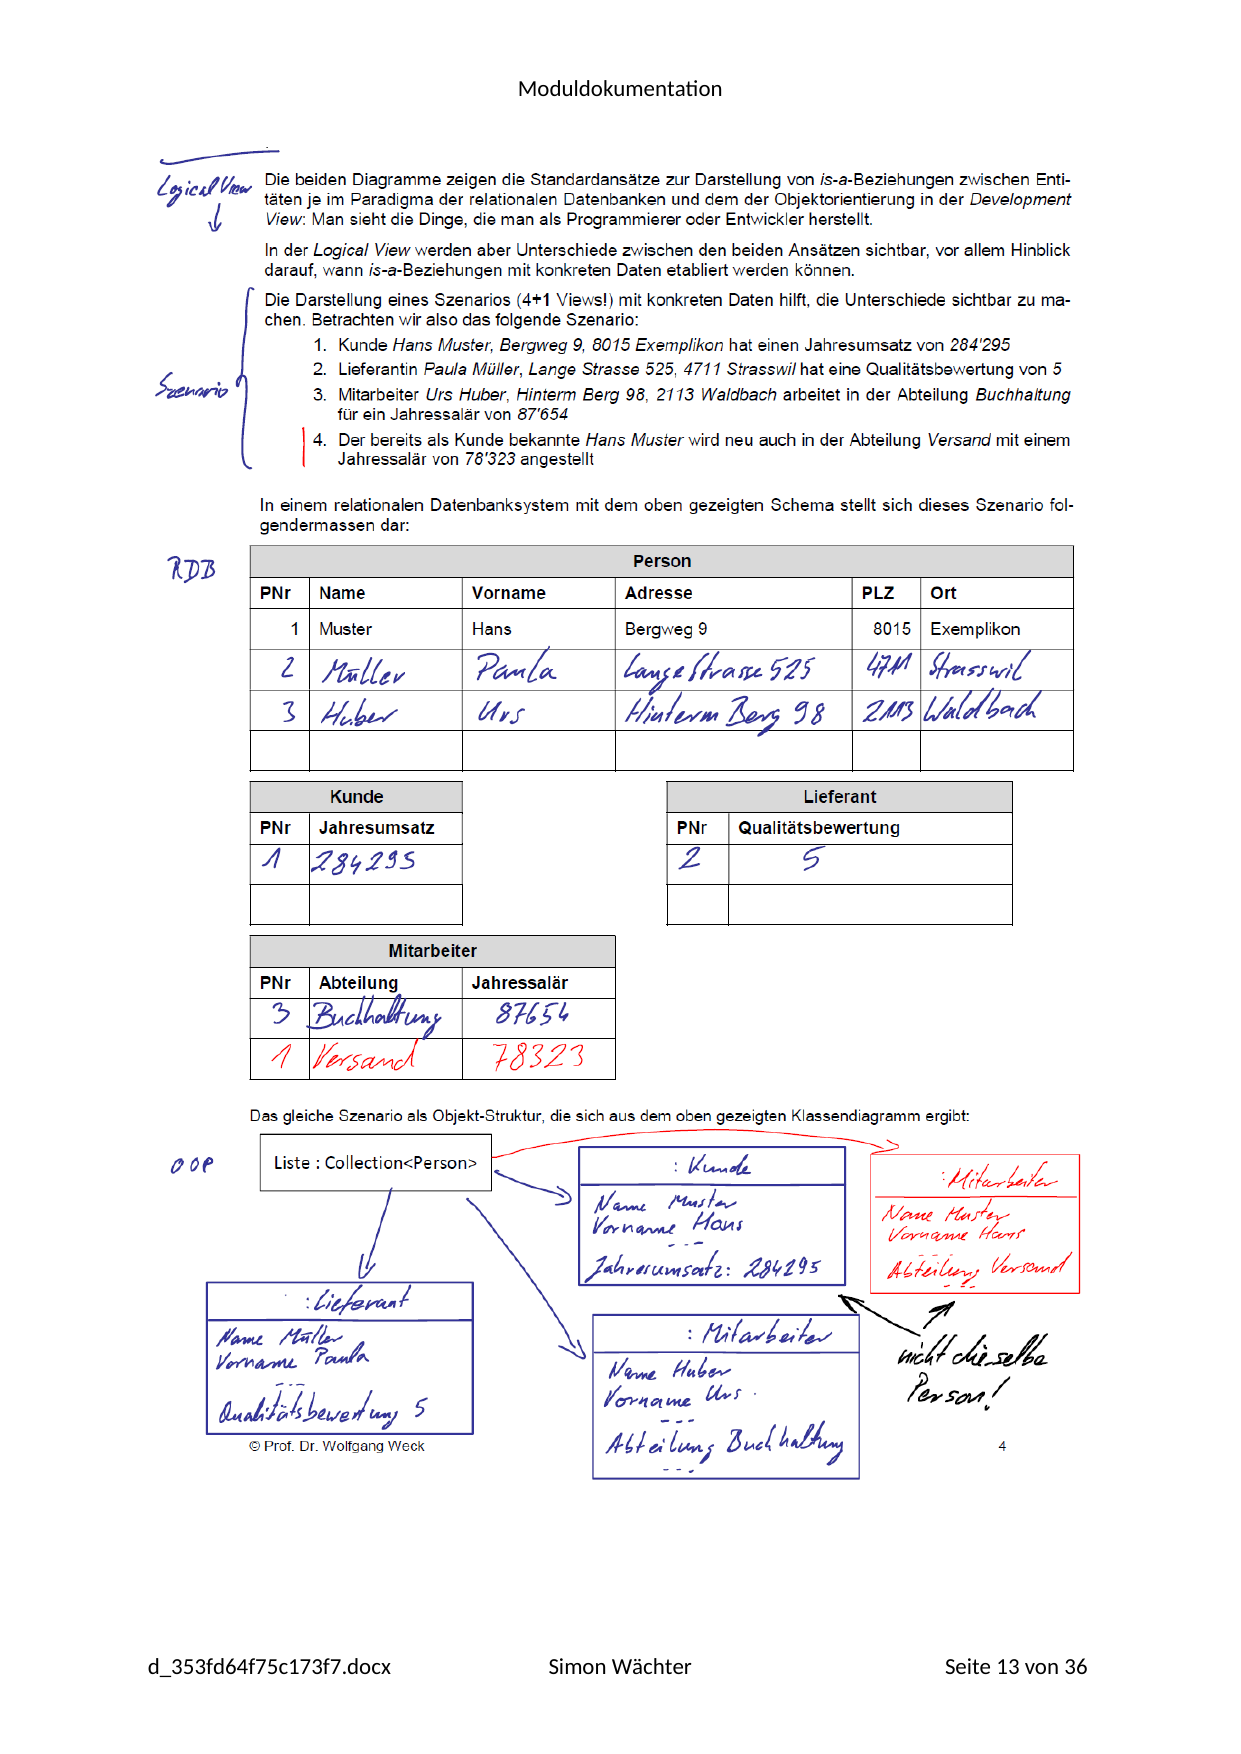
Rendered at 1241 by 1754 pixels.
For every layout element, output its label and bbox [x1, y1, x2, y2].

picture [147, 147, 1093, 475]
picture [147, 493, 1093, 1086]
picture [147, 1104, 1093, 1486]
